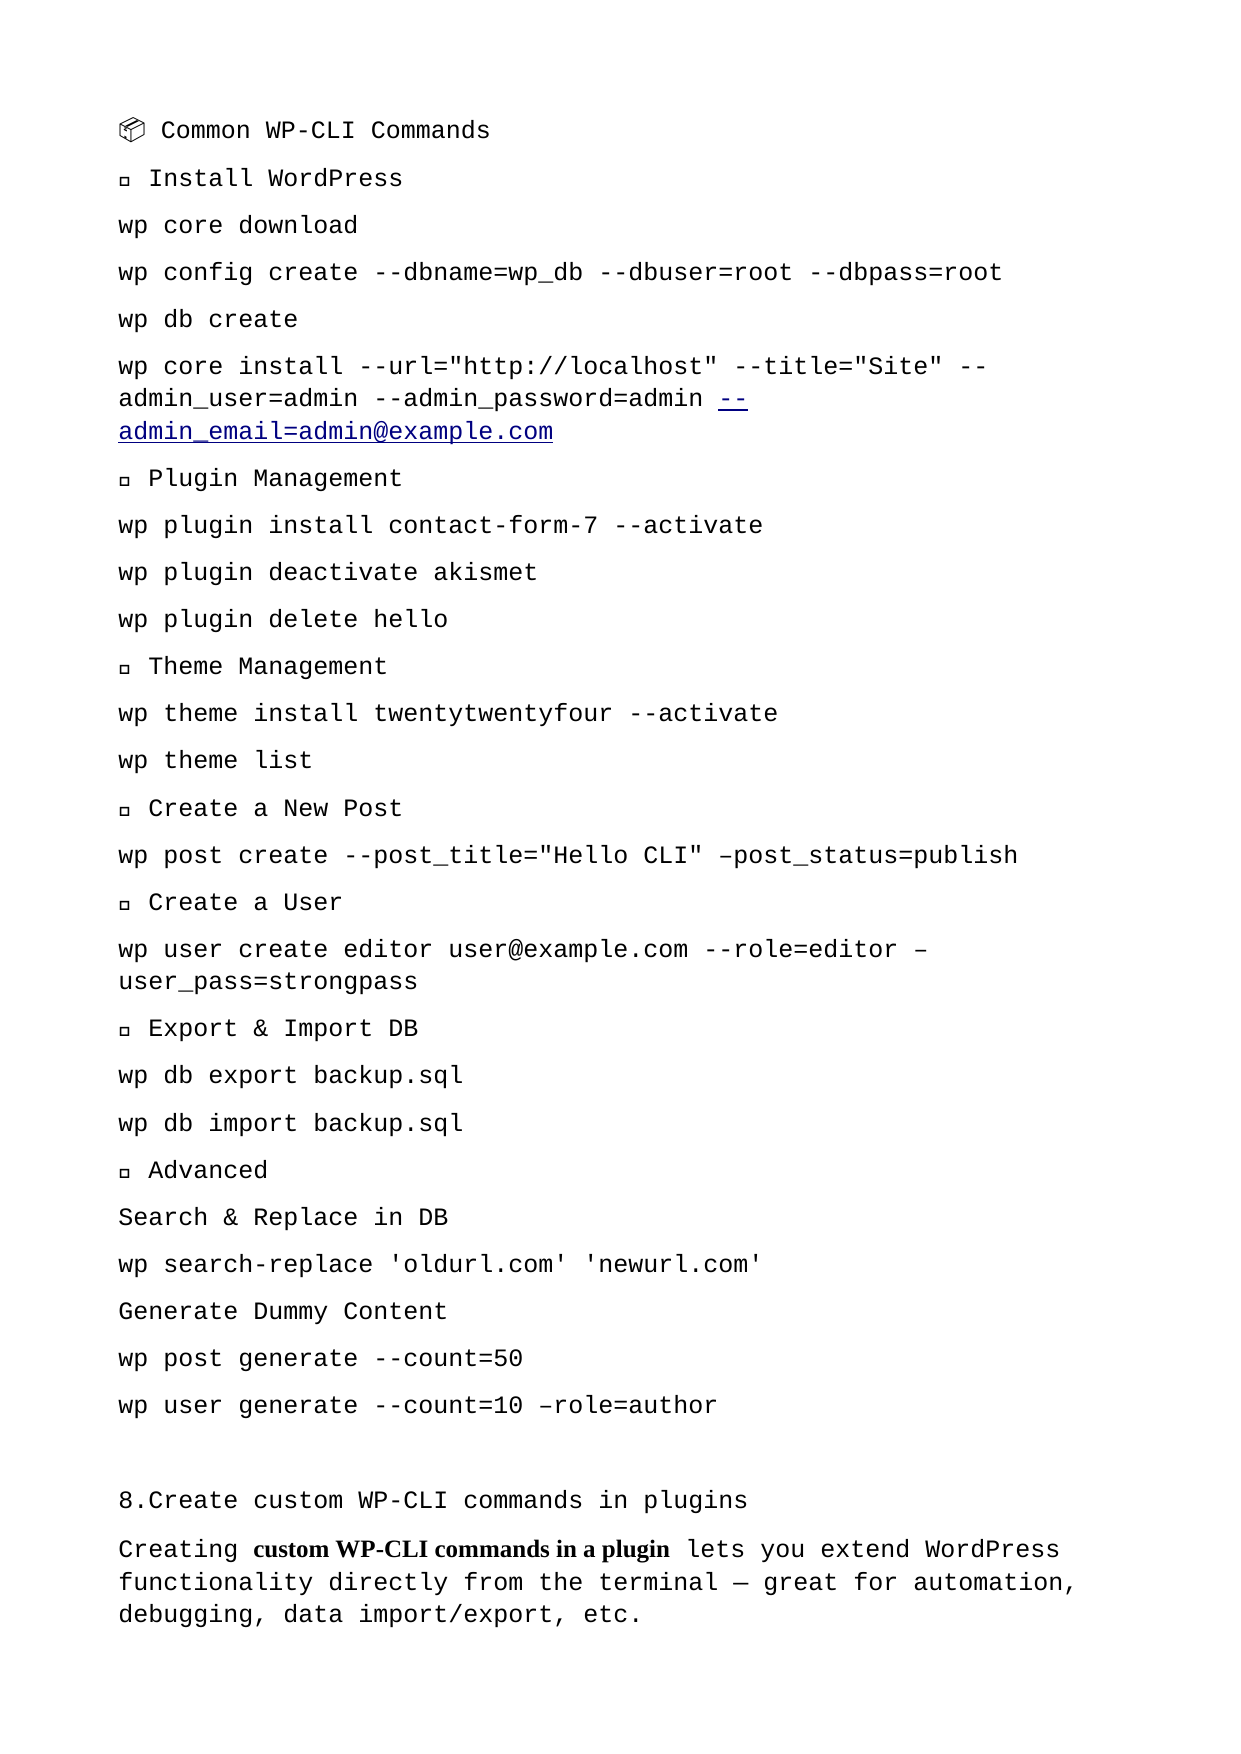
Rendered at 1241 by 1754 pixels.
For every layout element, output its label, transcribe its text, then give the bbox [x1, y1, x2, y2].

text ✅ Theme Management [118, 654, 1122, 682]
text ✅ Create a User [118, 889, 1122, 918]
text wp core install --url="http://localhost" --title="Site" --admin_user=admin --admin_password=admin --admin_email=admin@example.com [118, 353, 1122, 447]
text 📦 Common WP-CLI Commands [118, 118, 1122, 146]
text wp theme list [118, 748, 1122, 776]
text wp db export backup.sql [118, 1063, 1122, 1091]
text Creating custom WP-CLI commands in a plugin lets you extend WordPress functionality directly from the terminal — great for automation, debugging, data import/export, etc. [118, 1534, 1122, 1630]
text wp theme install twentytwentyfour --activate [118, 701, 1122, 729]
text wp core download [118, 212, 1122, 241]
text wp plugin delete hello [118, 607, 1122, 635]
text ✅ Install WordPress [118, 165, 1122, 193]
text wp config create --dbname=wp_db --dbuser=root --dbpass=root [118, 259, 1122, 288]
text wp plugin install contact-form-7 --activate [118, 513, 1122, 541]
text 🧪 Advanced [118, 1157, 1122, 1186]
text wp post generate --count=50 [118, 1346, 1122, 1374]
text wp user generate --count=10 –role=author [118, 1393, 1122, 1421]
text wp db import backup.sql [118, 1110, 1122, 1138]
text 8.Create custom WP-CLI commands in plugins [118, 1487, 1122, 1516]
text wp search-replace 'oldurl.com' 'newurl.com' [118, 1251, 1122, 1280]
text Generate Dummy Content [118, 1298, 1122, 1327]
text ✅ Create a New Post [118, 795, 1122, 823]
text ✅ Export & Import DB [118, 1016, 1122, 1044]
text wp post create --post_title="Hello CLI" –post_status=publish [118, 842, 1122, 871]
text wp db create [118, 306, 1122, 335]
text wp user create editor user@example.com --role=editor –user_pass=strongpass [118, 936, 1122, 997]
text Search & Replace in DB [118, 1204, 1122, 1233]
text ✅ Plugin Management [118, 466, 1122, 494]
text wp plugin deactivate akismet [118, 560, 1122, 588]
